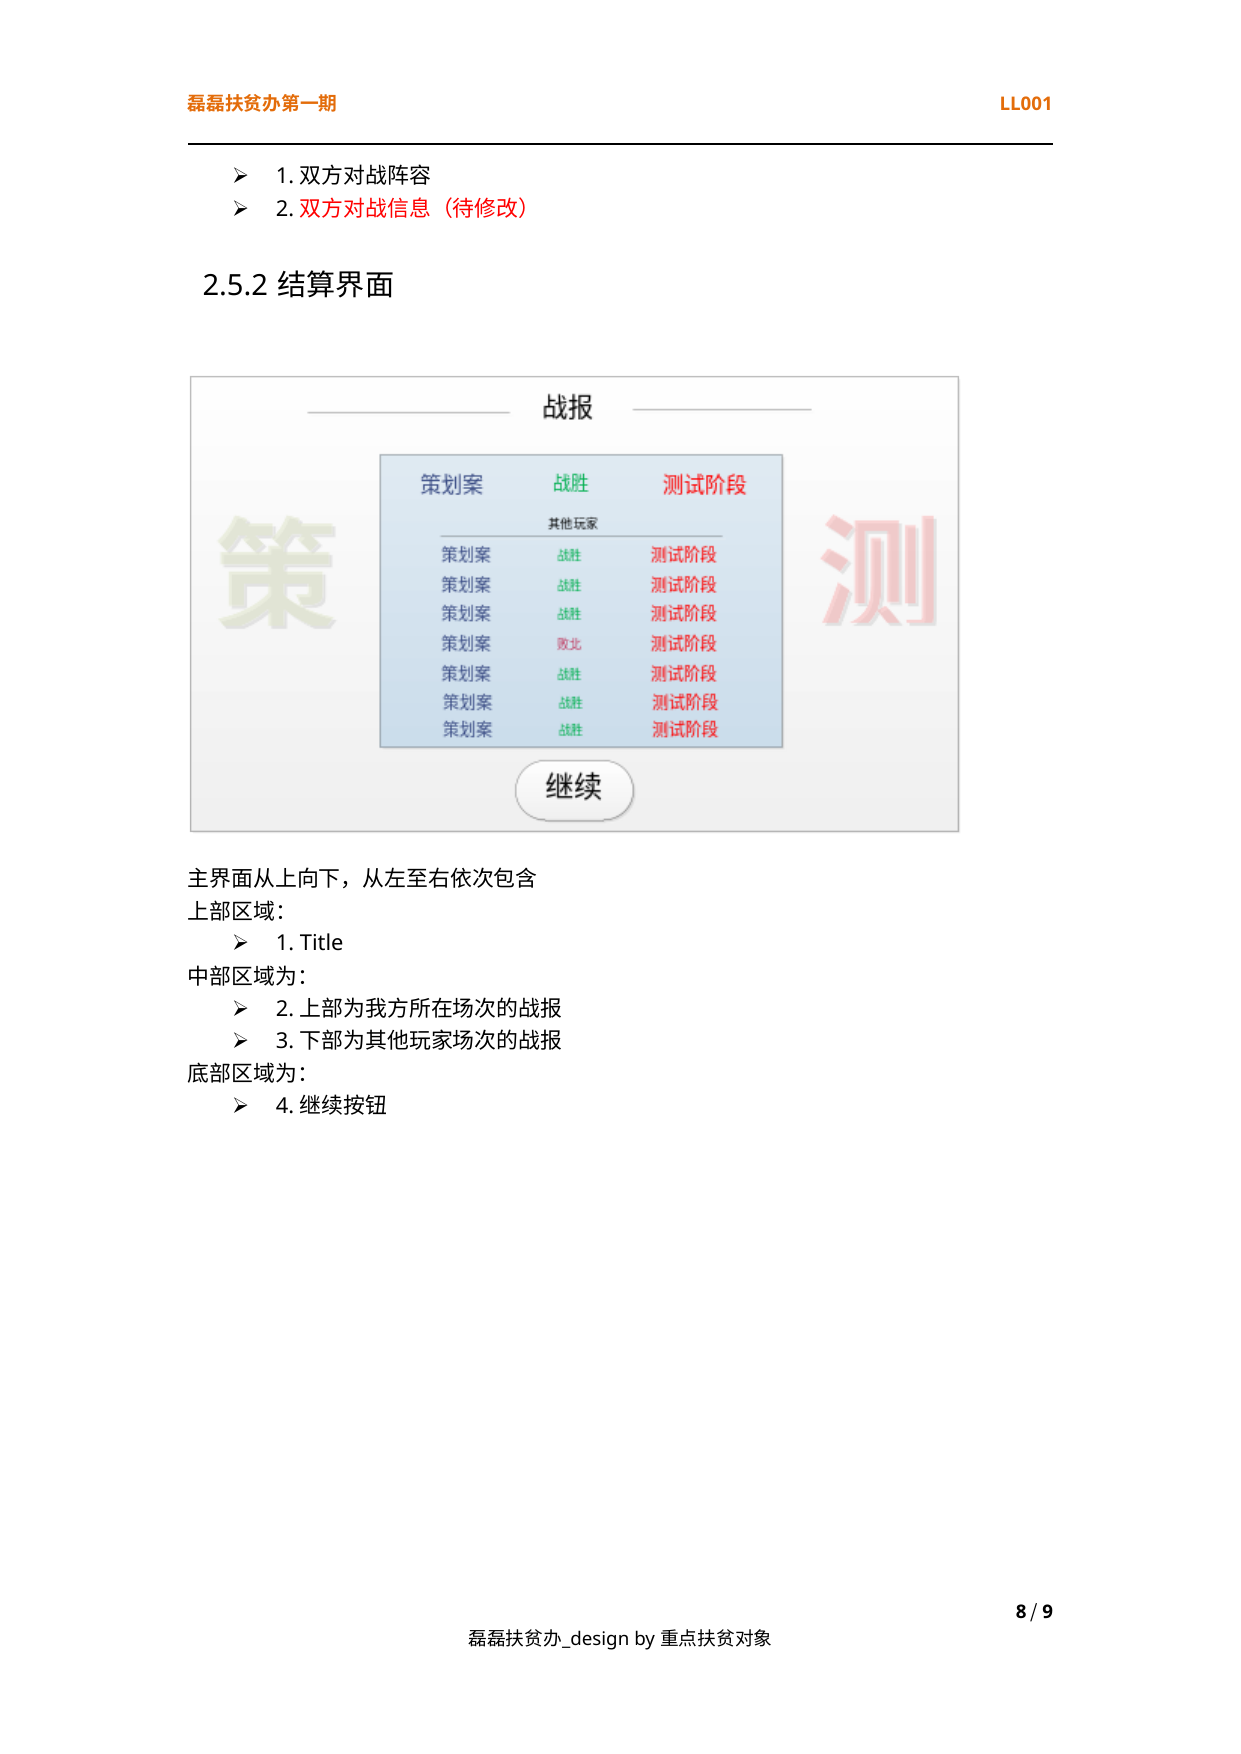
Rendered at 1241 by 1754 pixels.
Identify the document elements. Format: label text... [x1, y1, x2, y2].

text 主界面从上向下，从左至右依次包含 [187, 861, 1053, 893]
list 1. Title [232, 926, 1053, 958]
text 上部区域： [187, 893, 1053, 926]
text 中部区域为： [187, 958, 1053, 991]
list 2. 双方对战信息（待修改） [232, 191, 1053, 223]
list 2. 上部为我方所在场次的战报 [232, 991, 1053, 1023]
list 4. 继续按钮 [232, 1088, 1053, 1121]
list 3. 下部为其他玩家场次的战报 [232, 1023, 1053, 1056]
list 1. 双方对战阵容 [232, 158, 1053, 191]
subtitle 结算界面 [202, 250, 1053, 315]
text 底部区域为： [187, 1056, 1053, 1088]
